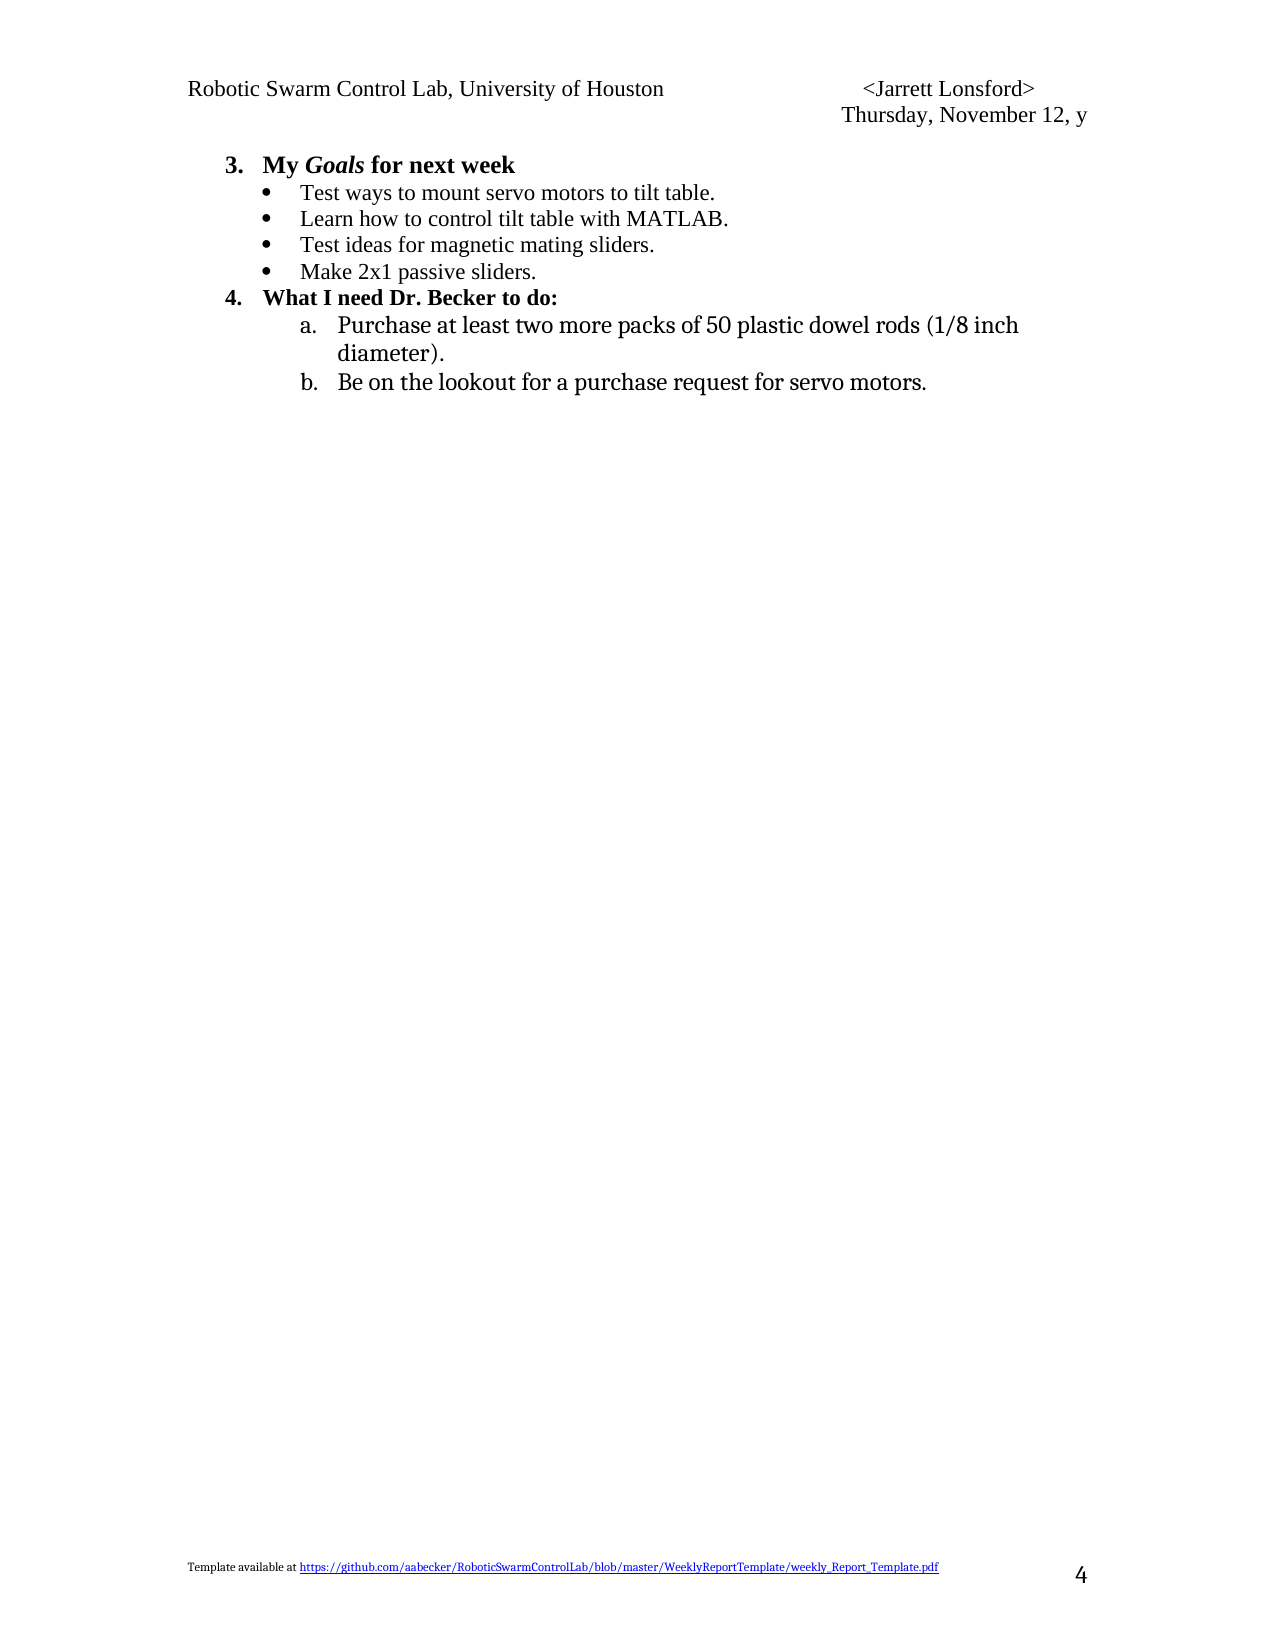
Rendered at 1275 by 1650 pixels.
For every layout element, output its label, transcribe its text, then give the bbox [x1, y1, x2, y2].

list Test ways to mount servo motors to tilt table. [262, 179, 1087, 205]
list Be on the lookout for a purchase request for servo motors. [300, 368, 1087, 397]
list Make 2x1 passive sliders. [262, 258, 1087, 284]
list Purchase at least two more packs of 50 plastic dowel rods (1/8 inch diameter). [300, 311, 1087, 368]
list What I need Dr. Becker to do: [225, 284, 1087, 311]
list Test ideas for magnetic mating sliders. [262, 231, 1087, 258]
list Learn how to control tilt table with MATLAB. [262, 205, 1087, 231]
list My Goals for next week [225, 150, 1087, 179]
